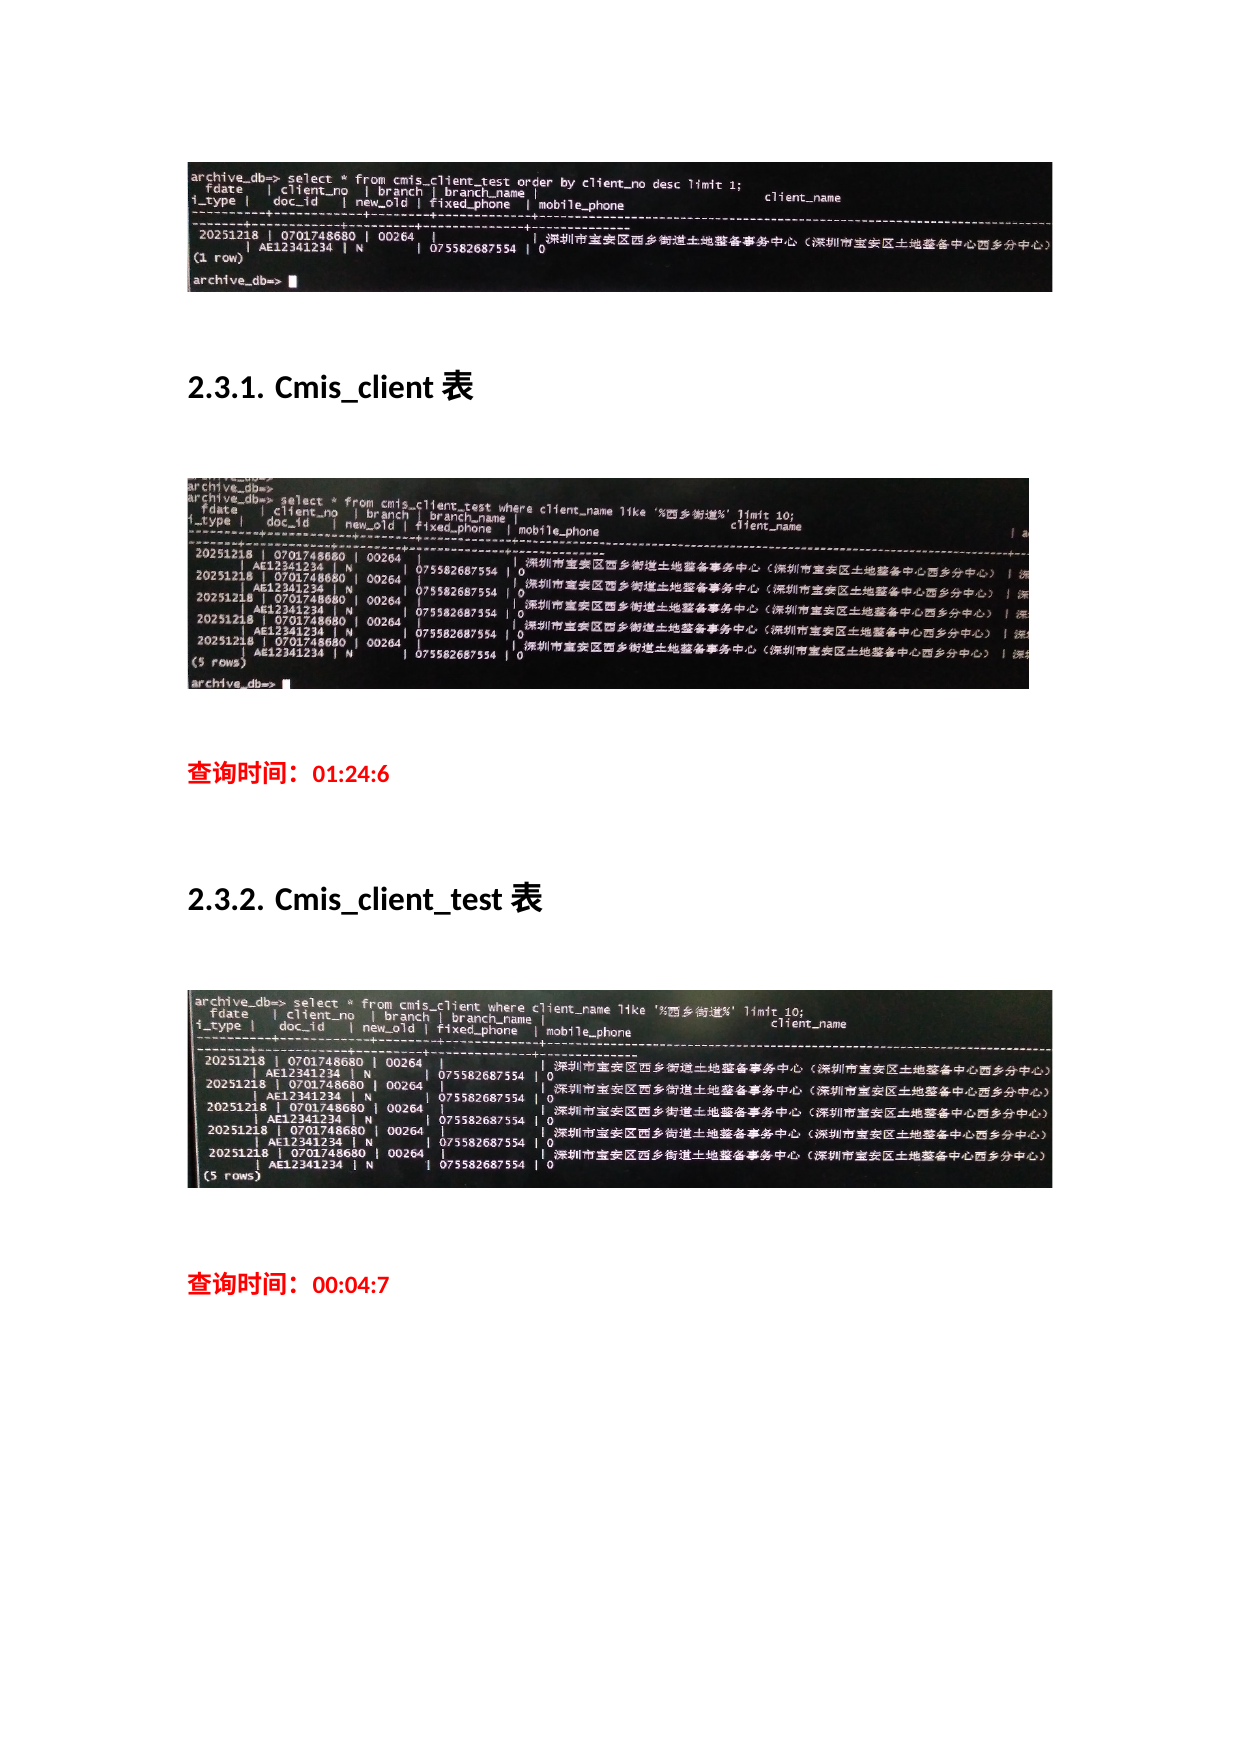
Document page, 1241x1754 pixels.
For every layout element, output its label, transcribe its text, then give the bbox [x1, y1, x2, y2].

picture [187, 990, 1053, 1188]
subtitle Cmis_client表 [187, 352, 1053, 417]
text 查询时间：00:04:7 [187, 1251, 1053, 1316]
picture [187, 478, 1029, 689]
text 查询时间：01:24:6 [187, 739, 1053, 804]
subtitle Cmis_client_test表 [187, 863, 1053, 928]
picture [187, 162, 1053, 292]
